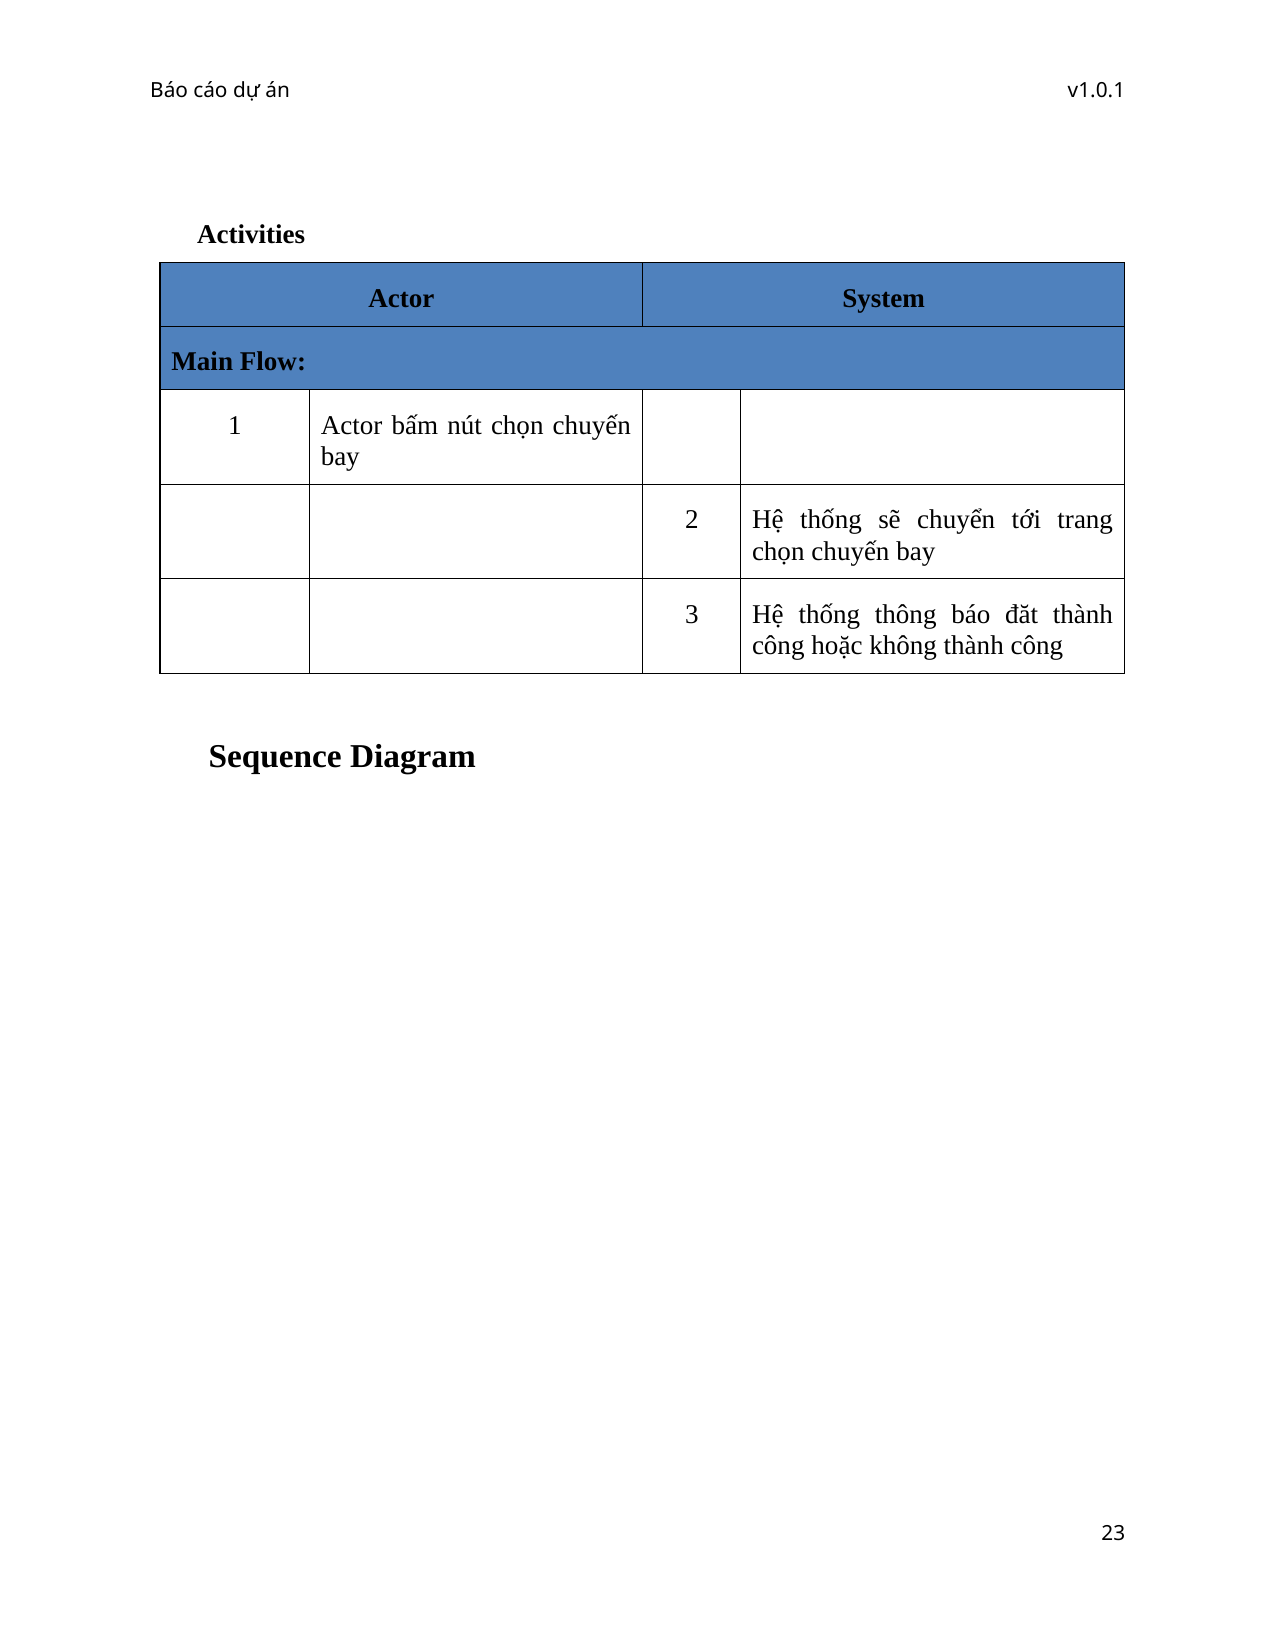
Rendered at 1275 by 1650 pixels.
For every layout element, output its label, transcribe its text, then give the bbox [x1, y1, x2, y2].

table_cell [310, 579, 642, 673]
table_header System [643, 263, 1124, 326]
table_cell [310, 485, 642, 578]
table_cell Hệ thống thông báo đăt thành công hoặc không thành công [741, 579, 1124, 673]
table_cell [643, 390, 740, 484]
table_cell [161, 485, 309, 578]
text Sequence Diagram [150, 736, 1125, 775]
table_cell 3 [643, 579, 740, 673]
table_cell [741, 390, 1124, 484]
table_cell [161, 579, 309, 673]
table_cell 1 [161, 390, 309, 484]
table_cell 2 [643, 485, 740, 578]
table_cell Actor bấm nút chọn chuyến bay [310, 390, 642, 484]
subtitle Activities [159, 219, 1125, 250]
table_header Actor [161, 263, 642, 326]
table_cell Main Flow: [161, 327, 1124, 389]
table_cell Hệ thống sẽ chuyển tới trang chọn chuyến bay [741, 485, 1124, 578]
